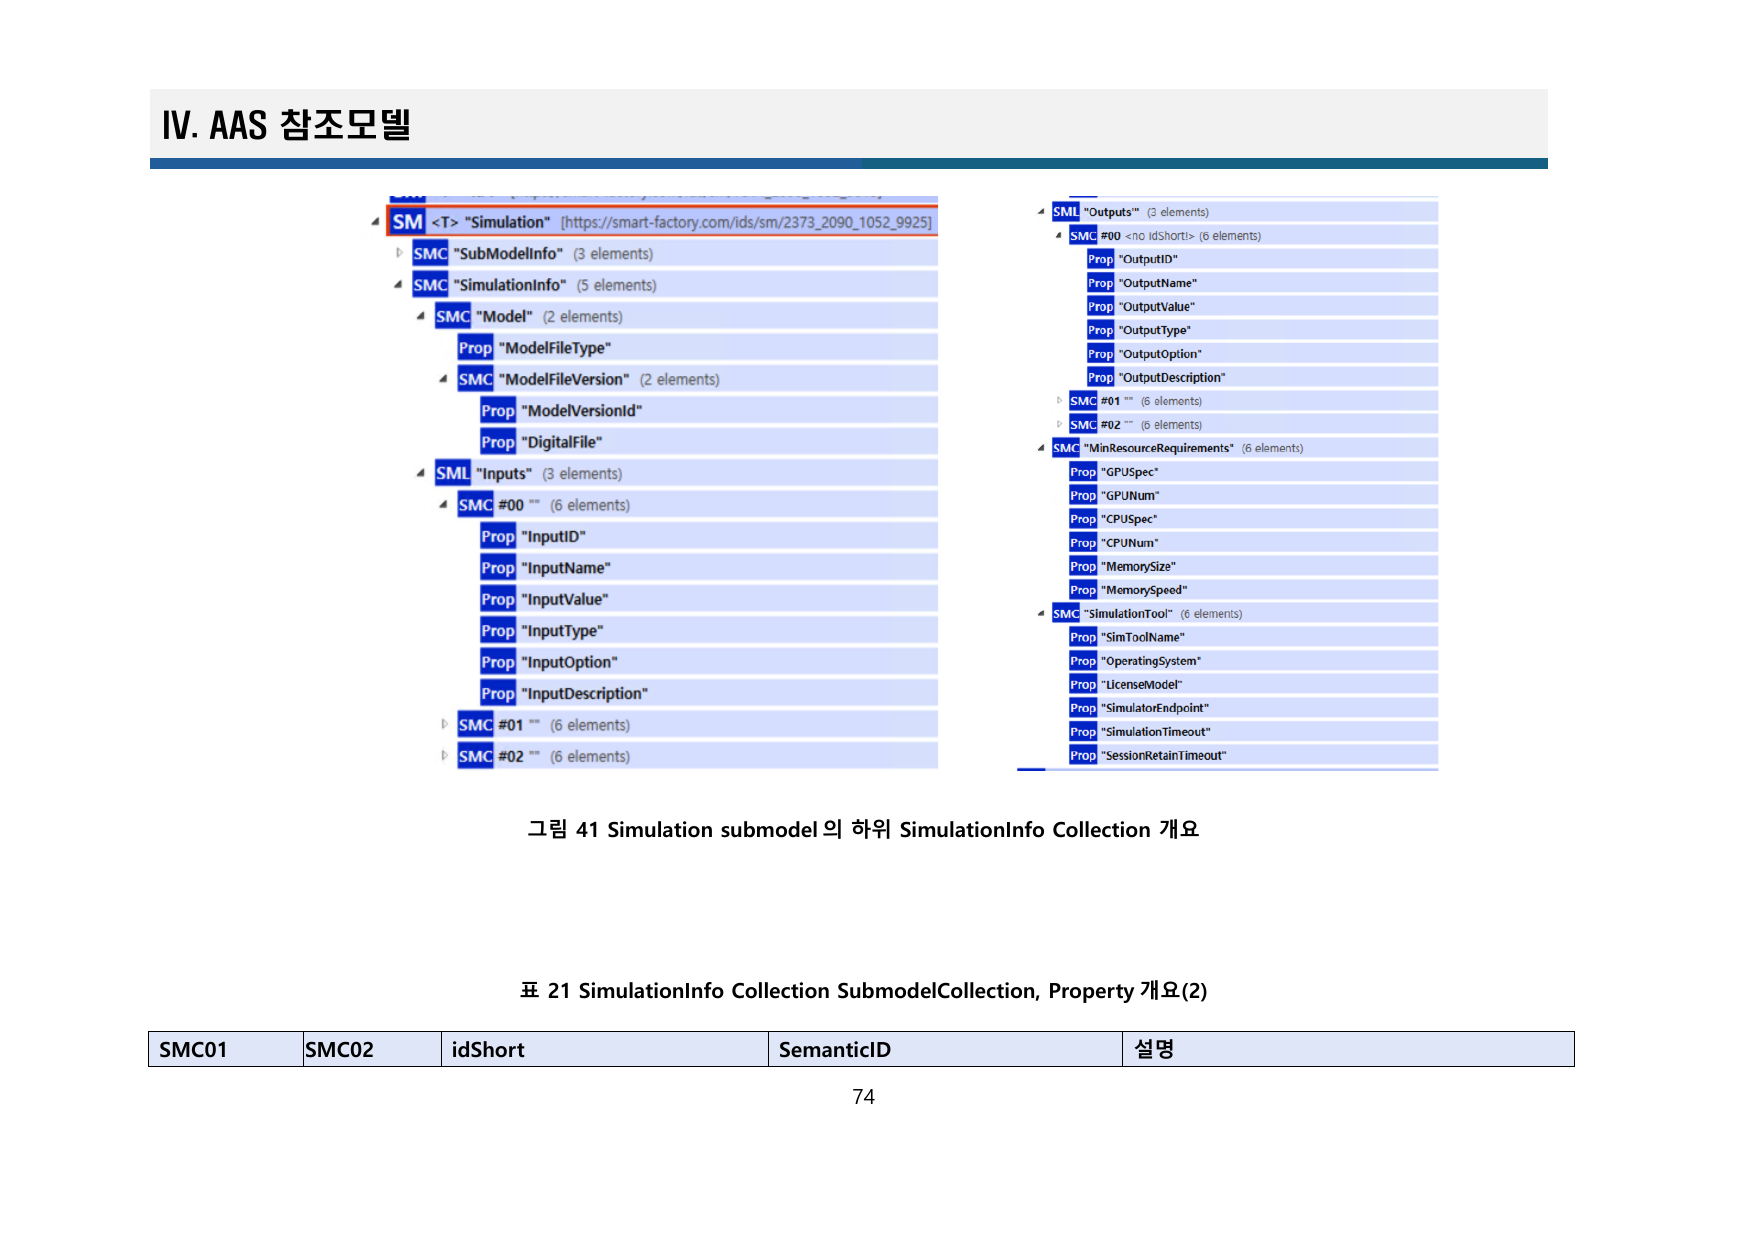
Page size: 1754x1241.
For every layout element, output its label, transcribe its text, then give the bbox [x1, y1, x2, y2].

table_header idShort [442, 1032, 768, 1066]
table_header SMC02 [304, 1032, 441, 1066]
table_header SemanticID [769, 1032, 1122, 1066]
picture [288, 196, 1439, 771]
table_header 설명 [1123, 1032, 1574, 1066]
table_header SMC01 [149, 1032, 303, 1066]
